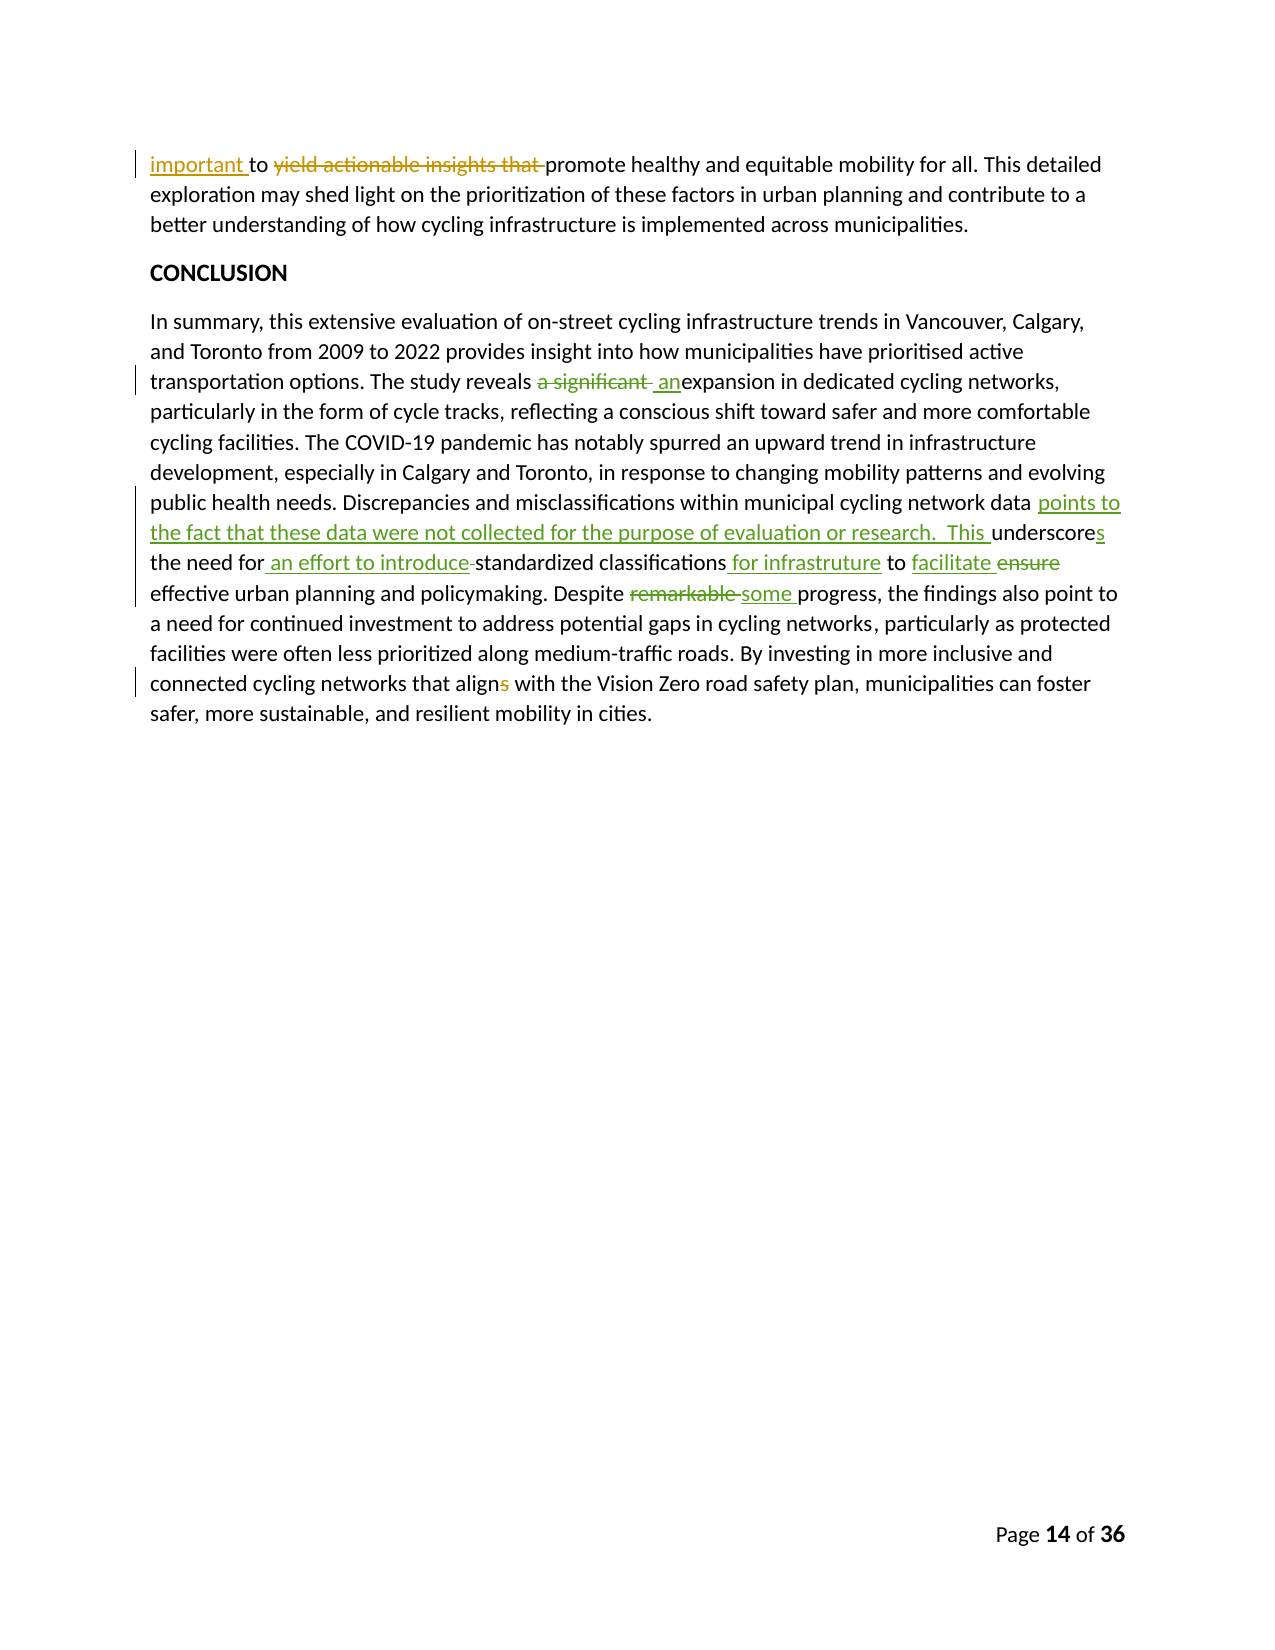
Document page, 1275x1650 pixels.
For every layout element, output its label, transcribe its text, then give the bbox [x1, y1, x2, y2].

text In summary, this extensive evaluation of on-street cycling infrastructure trends in Vancouver, Calgary, and Toronto from 2009 to 2022 provides insight into how municipalities have prioritised active transportation options. The study reveals expansion in dedicated cycling networks, particularly in the form of cycle tracks, reflecting a conscious shift toward safer and more comfortable cycling facilities. The COVID-19 pandemic has notably spurred an upward trend in infrastructure development, especially in Calgary and Toronto, in response to changing mobility patterns and evolving public health needs. Discrepancies and misclassifications within municipal cycling network data underscore the need forstandardized classifications to effective urban planning and policymaking. Despite progress, the findings also point to a need for continued investment to address potential gaps in cycling networks, particularly as protected facilities were often less prioritized along medium-traffic roads. By investing in more inclusive and connected cycling networks that align with the Vision Zero road safety plan, municipalities can foster safer, more sustainable, and resilient mobility in cities. [150, 307, 1125, 728]
text CONCLUSION [150, 257, 1125, 288]
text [150, 150, 1125, 238]
